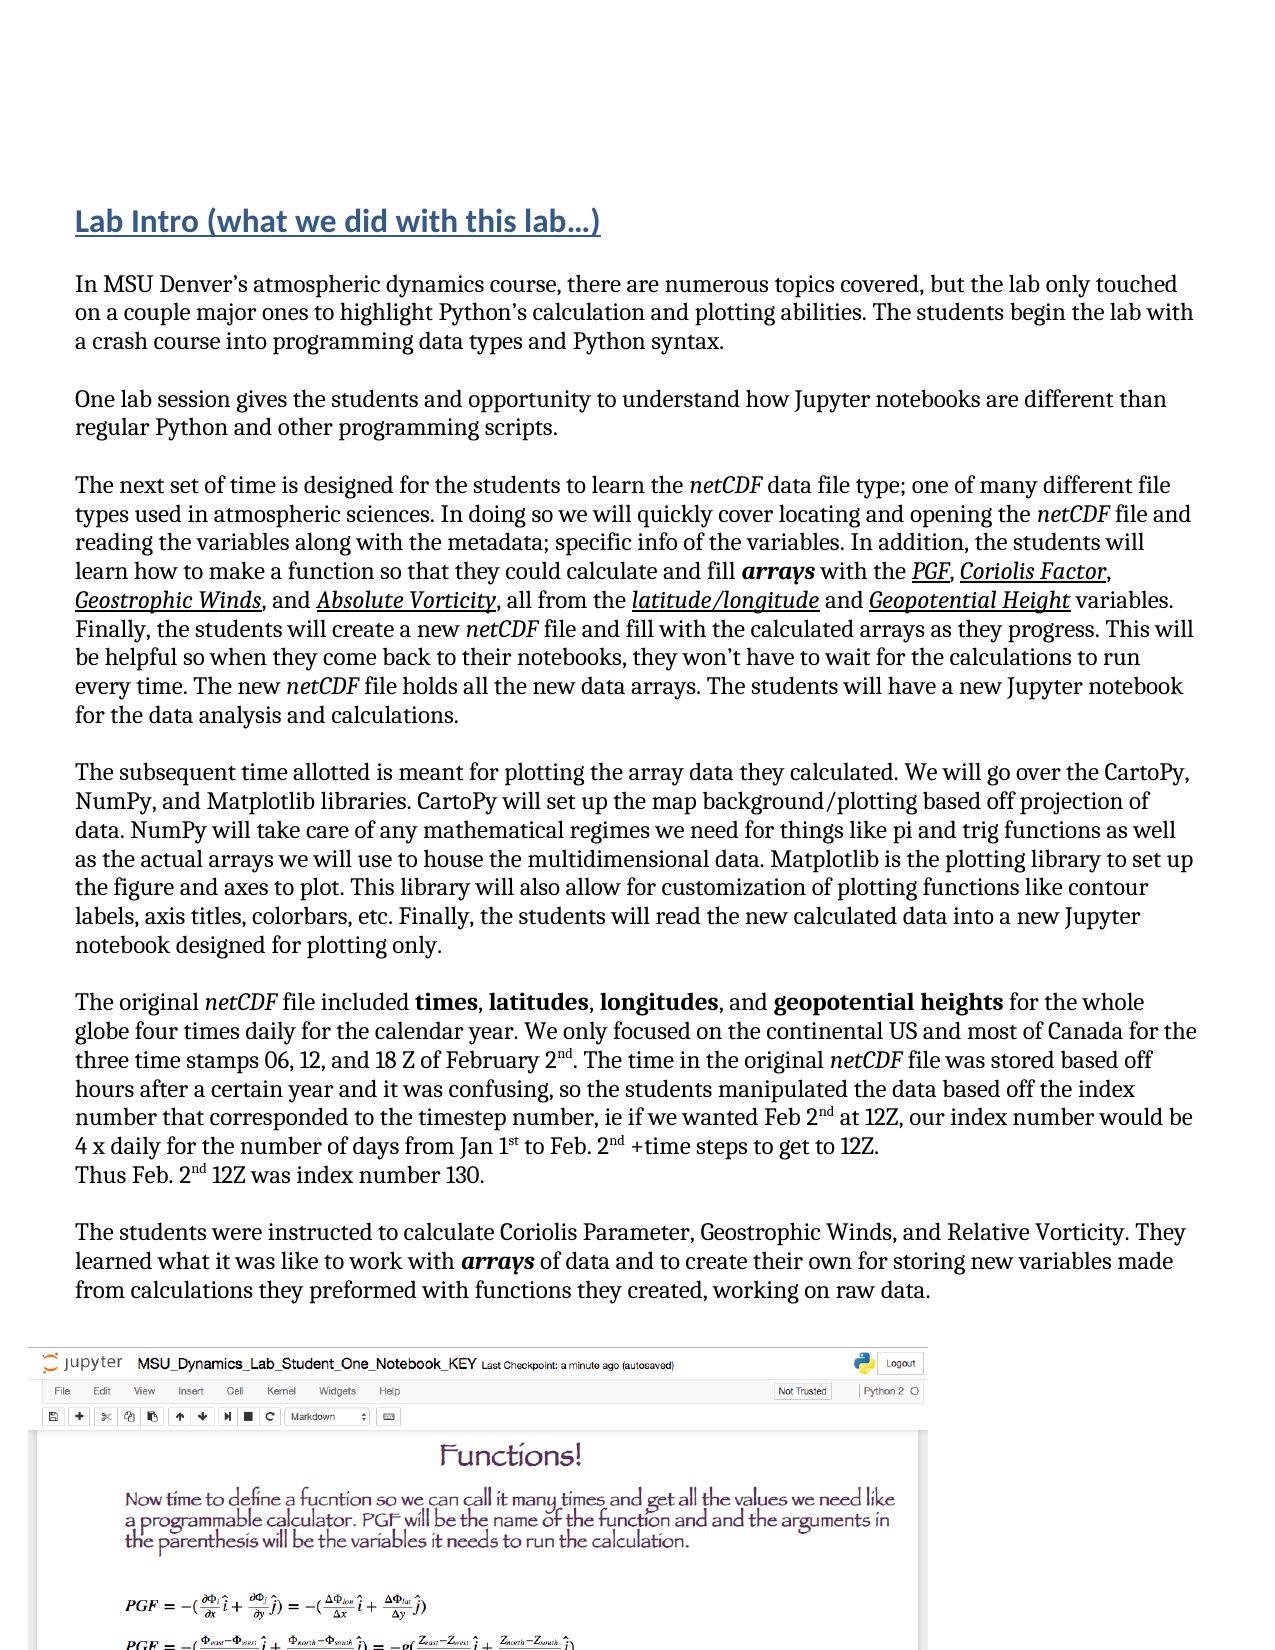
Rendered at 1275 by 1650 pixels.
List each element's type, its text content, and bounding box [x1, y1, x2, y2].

text One lab session gives the students and opportunity to understand how Jupyter notebooks are different than regular Python and other programming scripts. [75, 384, 1200, 442]
picture [28, 1347, 928, 1650]
text Thus Feb. 2nd 12Z was index number 130. [75, 1161, 1200, 1189]
subtitle Lab Intro (what we did with this lab…) [75, 200, 1200, 241]
text The students were instructed to calculate Coriolis Parameter, Geostrophic Winds, and Relative Vorticity. They learned what it was like to work with arrays of data and to create their own for storing new variables made from calculations they preformed with functions they created, working on raw data. [75, 1218, 1200, 1304]
text The original netCDF file included times, latitudes, longitudes, and geopotential heights for the whole globe four times daily for the calendar year. We only focused on the continental US and most of Canada for the three time stamps 06, 12, and 18 Z of February 2nd. The time in the original netCDF file was stored based off hours after a certain year and it was confusing, so the students manipulated the data based off the index number that corresponded to the timestep number, ie if we wanted Feb 2nd at 12Z, our index number would be 4 x daily for the number of days from Jan 1st to Feb. 2nd +time steps to get to 12Z. [75, 988, 1200, 1161]
text The next set of time is designed for the students to learn the netCDF data file type; one of many different file types used in atmospheric sciences. In doing so we will quickly cover locating and opening the netCDF file and reading the variables along with the metadata; specific info of the variables. In addition, the students will learn how to make a function so that they could calculate and fill arrays with the PGF, Coriolis Factor, Geostrophic Winds, and Absolute Vorticity, all from the latitude/longitude and Geopotential Height variables. Finally, the students will create a new netCDF file and fill with the calculated arrays as they progress. This will be helpful so when they come back to their notebooks, they won’t have to wait for the calculations to run every time. The new netCDF file holds all the new data arrays. The students will have a new Jupyter notebook for the data analysis and calculations. [75, 471, 1200, 729]
text The subsequent time allotted is meant for plotting the array data they calculated. We will go over the CartoPy, NumPy, and Matplotlib libraries. CartoPy will set up the map background/plotting based off projection of data. NumPy will take care of any mathematical regimes we need for things like pi and trig functions as well as the actual arrays we will use to house the multidimensional data. Matplotlib is the plotting library to set up the figure and axes to plot. This library will also allow for customization of plotting functions like contour labels, axis titles, colorbars, etc. Finally, the students will read the new calculated data into a new Jupyter notebook designed for plotting only. [75, 758, 1200, 959]
text In MSU Denver’s atmospheric dynamics course, there are numerous topics covered, but the lab only touched on a couple major ones to highlight Python’s calculation and plotting abilities. The students begin the lab with a crash course into programming data types and Python syntax. [75, 269, 1200, 356]
